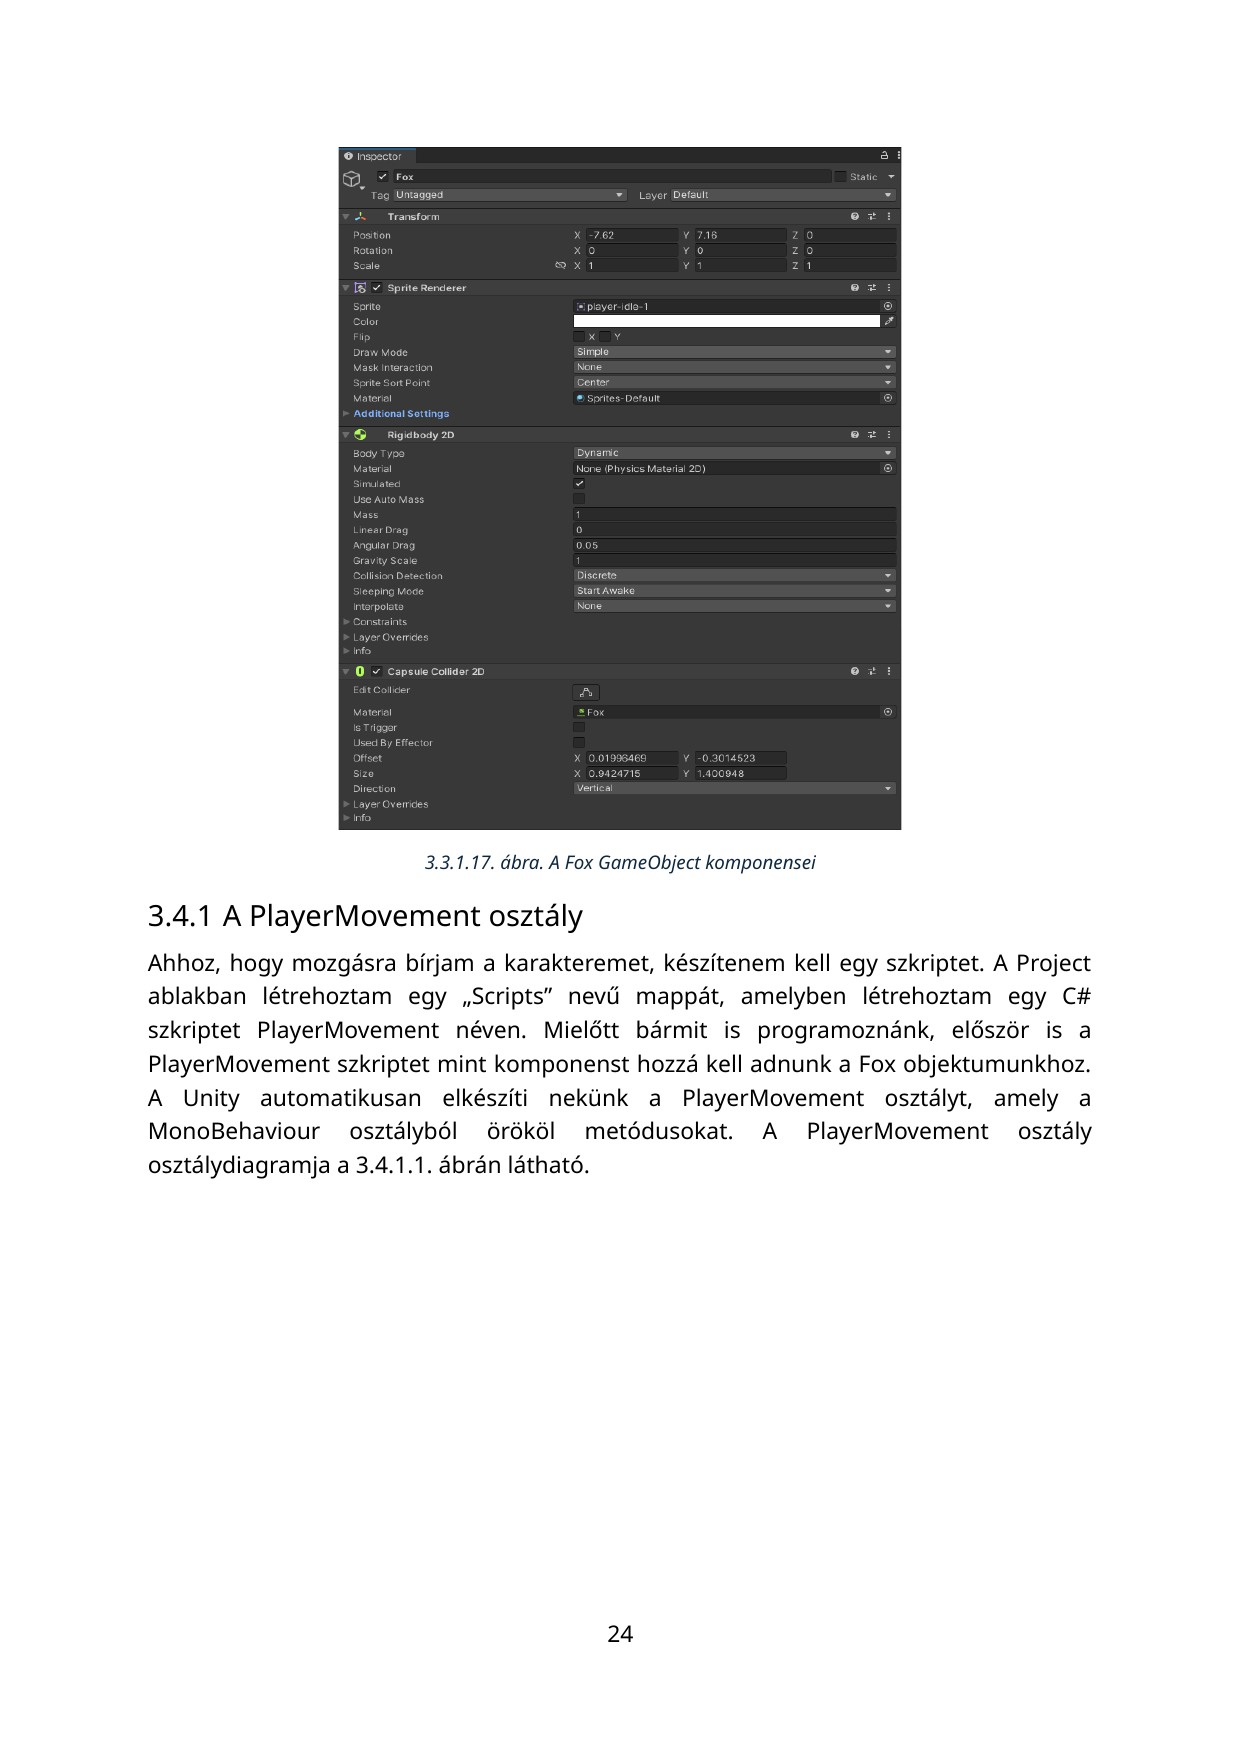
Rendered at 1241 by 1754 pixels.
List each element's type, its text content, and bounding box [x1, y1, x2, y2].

text Ahhoz, hogy mozgásra bírjam a karakteremet, készítenem kell egy szkriptet. A Project ablakban létrehoztam egy „Scripts” nevű mappát, amelyben létrehoztam egy C# szkriptet PlayerMovement néven. Mielőtt bármit is programoznánk, először is a PlayerMovement szkriptet mint komponenst hozzá kell adnunk a Fox objektumunkhoz. A Unity automatikusan elkészíti nekünk a PlayerMovement osztályt, amely a MonoBehaviour osztályból örököl metódusokat. A PlayerMovement osztály osztálydiagramja a 3.4.1.1. ábrán látható. [148, 946, 1093, 1180]
picture [338, 147, 902, 830]
subtitle A PlayerMovement osztály [148, 895, 1093, 935]
